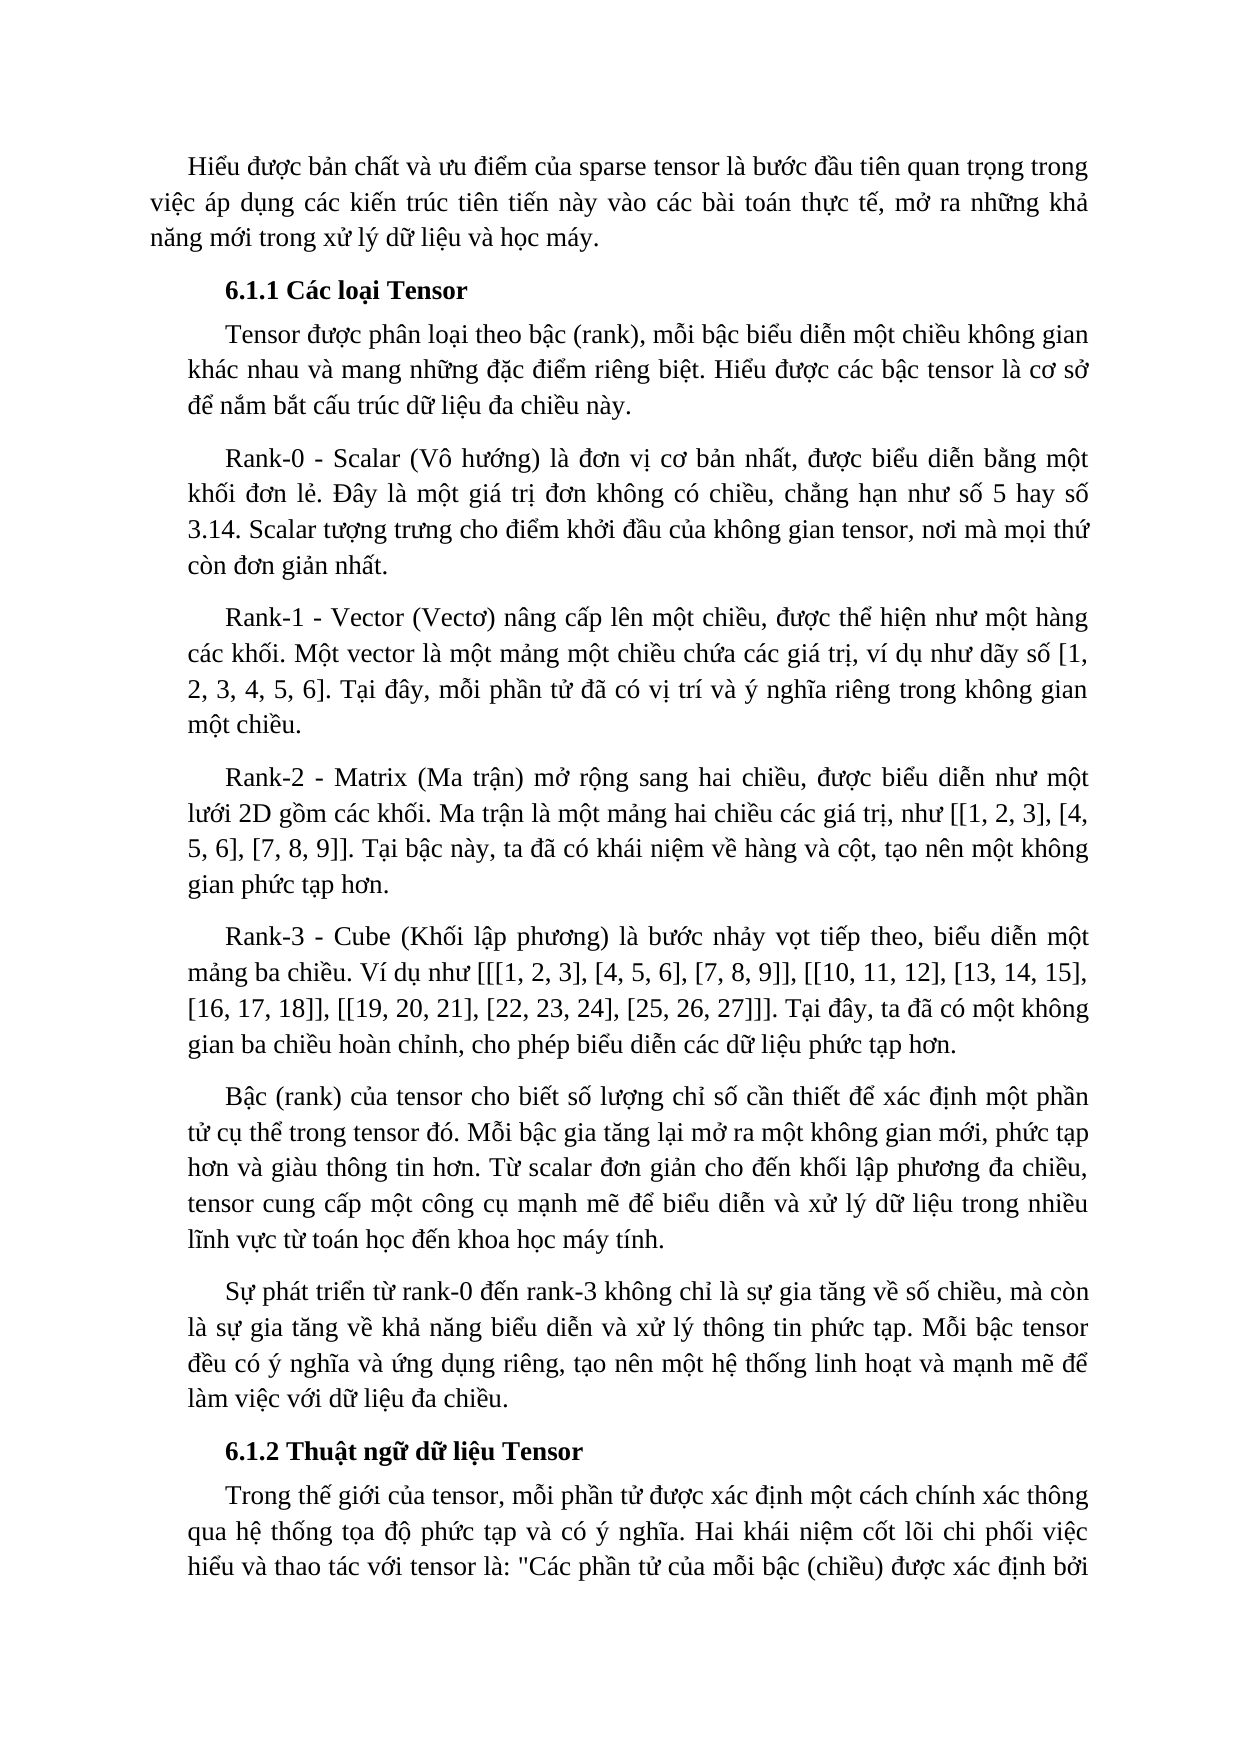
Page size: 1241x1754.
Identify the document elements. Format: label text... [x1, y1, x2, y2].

subtitle 6.1.1 Các loại Tensor [225, 274, 1090, 305]
subtitle 6.1.2 Thuật ngữ dữ liệu Tensor [225, 1435, 1090, 1466]
text Rank-1 - Vector (Vectơ) nâng cấp lên một chiều, được thể hiện như một hàng các khối. Một vector là một mảng một chiều chứa các giá trị, ví dụ như dãy số [1, 2, 3, 4, 5, 6]. Tại đây, mỗi phần tử đã có vị trí và ý nghĩa riêng trong không gian một chiều. [187, 601, 1090, 740]
text Rank-0 - Scalar (Vô hướng) là đơn vị cơ bản nhất, được biểu diễn bằng một khối đơn lẻ. Đây là một giá trị đơn không có chiều, chẳng hạn như số 5 hay số 3.14. Scalar tượng trưng cho điểm khởi đầu của không gian tensor, nơi mà mọi thứ còn đơn giản nhất. [187, 442, 1090, 580]
text Rank-2 - Matrix (Ma trận) mở rộng sang hai chiều, được biểu diễn như một lưới 2D gồm các khối. Ma trận là một mảng hai chiều các giá trị, như [[1, 2, 3], [4, 5, 6], [7, 8, 9]]. Tại bậc này, ta đã có khái niệm về hàng và cột, tạo nên một không gian phức tạp hơn. [187, 761, 1090, 899]
text Tensor được phân loại theo bậc (rank), mỗi bậc biểu diễn một chiều không gian khác nhau và mang những đặc điểm riêng biệt. Hiểu được các bậc tensor là cơ sở để nắm bắt cấu trúc dữ liệu đa chiều này. [187, 318, 1090, 421]
text Sự phát triển từ rank-0 đến rank-3 không chỉ là sự gia tăng về số chiều, mà còn là sự gia tăng về khả năng biểu diễn và xử lý thông tin phức tạp. Mỗi bậc tensor đều có ý nghĩa và ứng dụng riêng, tạo nên một hệ thống linh hoạt và mạnh mẽ để làm việc với dữ liệu đa chiều. [187, 1275, 1090, 1414]
text Bậc (rank) của tensor cho biết số lượng chỉ số cần thiết để xác định một phần tử cụ thể trong tensor đó. Mỗi bậc gia tăng lại mở ra một không gian mới, phức tạp hơn và giàu thông tin hơn. Từ scalar đơn giản cho đến khối lập phương đa chiều, tensor cung cấp một công cụ mạnh mẽ để biểu diễn và xử lý dữ liệu trong nhiều lĩnh vực từ toán học đến khoa học máy tính. [187, 1080, 1090, 1254]
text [187, 1479, 1090, 1582]
text Hiểu được bản chất và ưu điểm của sparse tensor là bước đầu tiên quan trọng trong việc áp dụng các kiến trúc tiên tiến này vào các bài toán thực tế, mở ra những khả năng mới trong xử lý dữ liệu và học máy. [150, 150, 1090, 253]
text Rank-3 - Cube (Khối lập phương) là bước nhảy vọt tiếp theo, biểu diễn một mảng ba chiều. Ví dụ như [[[1, 2, 3], [4, 5, 6], [7, 8, 9]], [[10, 11, 12], [13, 14, 15], [16, 17, 18]], [[19, 20, 21], [22, 23, 24], [25, 26, 27]]]. Tại đây, ta đã có một không gian ba chiều hoàn chỉnh, cho phép biểu diễn các dữ liệu phức tạp hơn. [187, 921, 1090, 1059]
